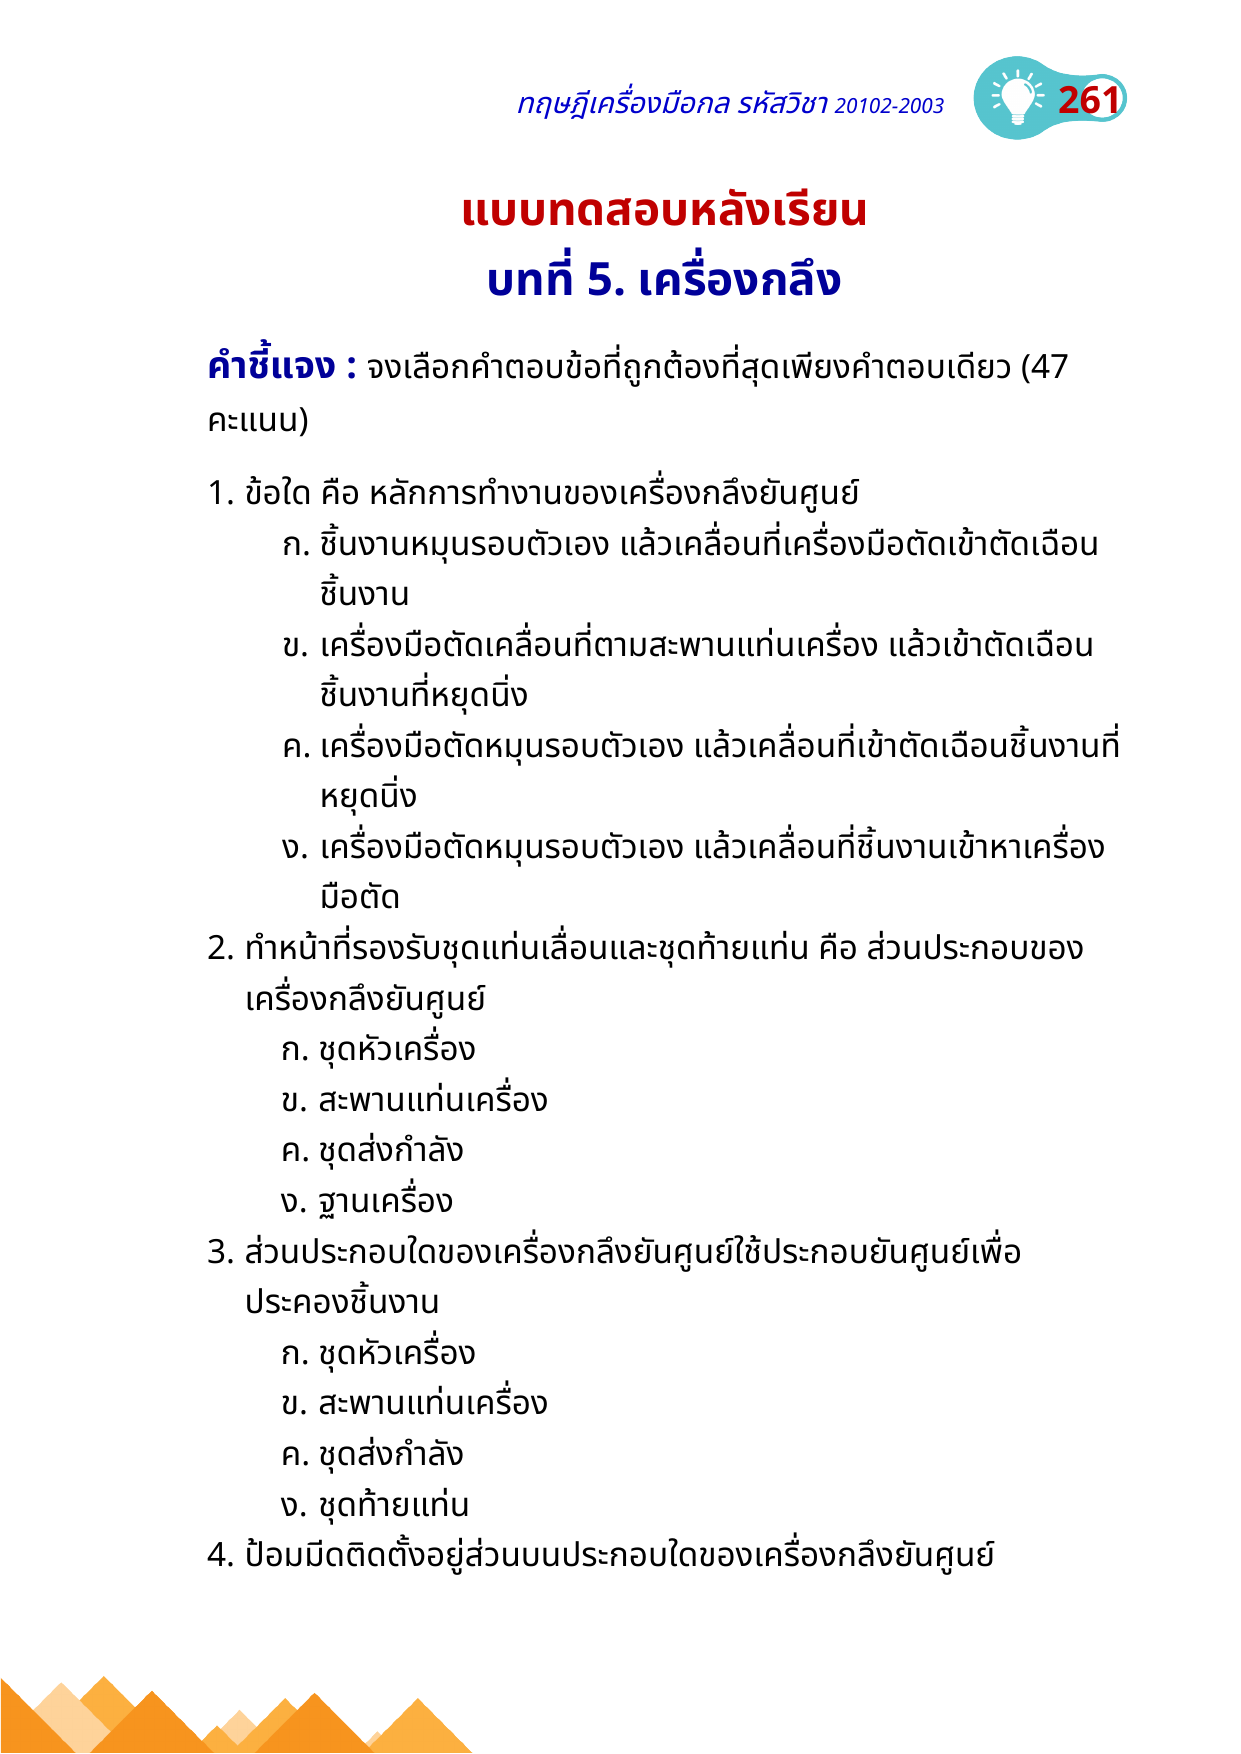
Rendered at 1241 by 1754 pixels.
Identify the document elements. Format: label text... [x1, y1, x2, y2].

list ชุดหัวเครื่อง [281, 1328, 1122, 1379]
list เครื่องมือตัดหมุนรอบตัวเอง แล้วเคลื่อนที่ชิ้นงานเข้าหาเครื่องมือตัด [282, 823, 1122, 924]
list ฐานเครื่อง [281, 1177, 1122, 1227]
list สะพานแท่นเครื่อง [281, 1076, 1122, 1126]
text คำชี้แจง : จงเลือกคำตอบข้อที่ถูกต้องที่สุดเพียงคำตอบเดียว (47 คะแนน) [207, 339, 1122, 446]
text แบบทดสอบหลังเรียน [207, 177, 1122, 246]
list ส่วนประกอบใดของเครื่องกลึงยันศูนย์ใช้ประกอบยันศูนย์เพื่อประคองชิ้นงาน [207, 1227, 1122, 1328]
list เครื่องมือตัดหมุนรอบตัวเอง แล้วเคลื่อนที่เข้าตัดเฉือนชิ้นงานที่หยุดนิ่ง [282, 722, 1122, 823]
list ชุดส่งกำลัง [281, 1430, 1122, 1480]
picture [227, 23, 1163, 147]
picture [0, 1555, 1239, 1753]
text บทที่ 5. เครื่องกลึง [207, 246, 1122, 316]
list ป้อมมีดติดตั้งอยู่ส่วนบนประกอบใดของเครื่องกลึงยันศูนย์ [207, 1531, 1122, 1582]
list ชุดหัวเครื่อง [281, 1025, 1122, 1076]
list ชุดท้ายแท่น [281, 1480, 1122, 1531]
list ชุดส่งกำลัง [281, 1126, 1122, 1177]
list ชิ้นงานหมุนรอบตัวเอง แล้วเคลื่อนที่เครื่องมือตัดเข้าตัดเฉือนชิ้นงาน [282, 520, 1122, 621]
list เครื่องมือตัดเคลื่อนที่ตามสะพานแท่นเครื่อง แล้วเข้าตัดเฉือนชิ้นงานที่หยุดนิ่ง [282, 621, 1122, 722]
list สะพานแท่นเครื่อง [281, 1379, 1122, 1430]
list ทำหน้าที่รองรับชุดแท่นเลื่อนและชุดท้ายแท่น คือ ส่วนประกอบของเครื่องกลึงยันศูนย์ [207, 924, 1122, 1025]
list ข้อใด คือ หลักการทำงานของเครื่องกลึงยันศูนย์ [207, 469, 1122, 520]
